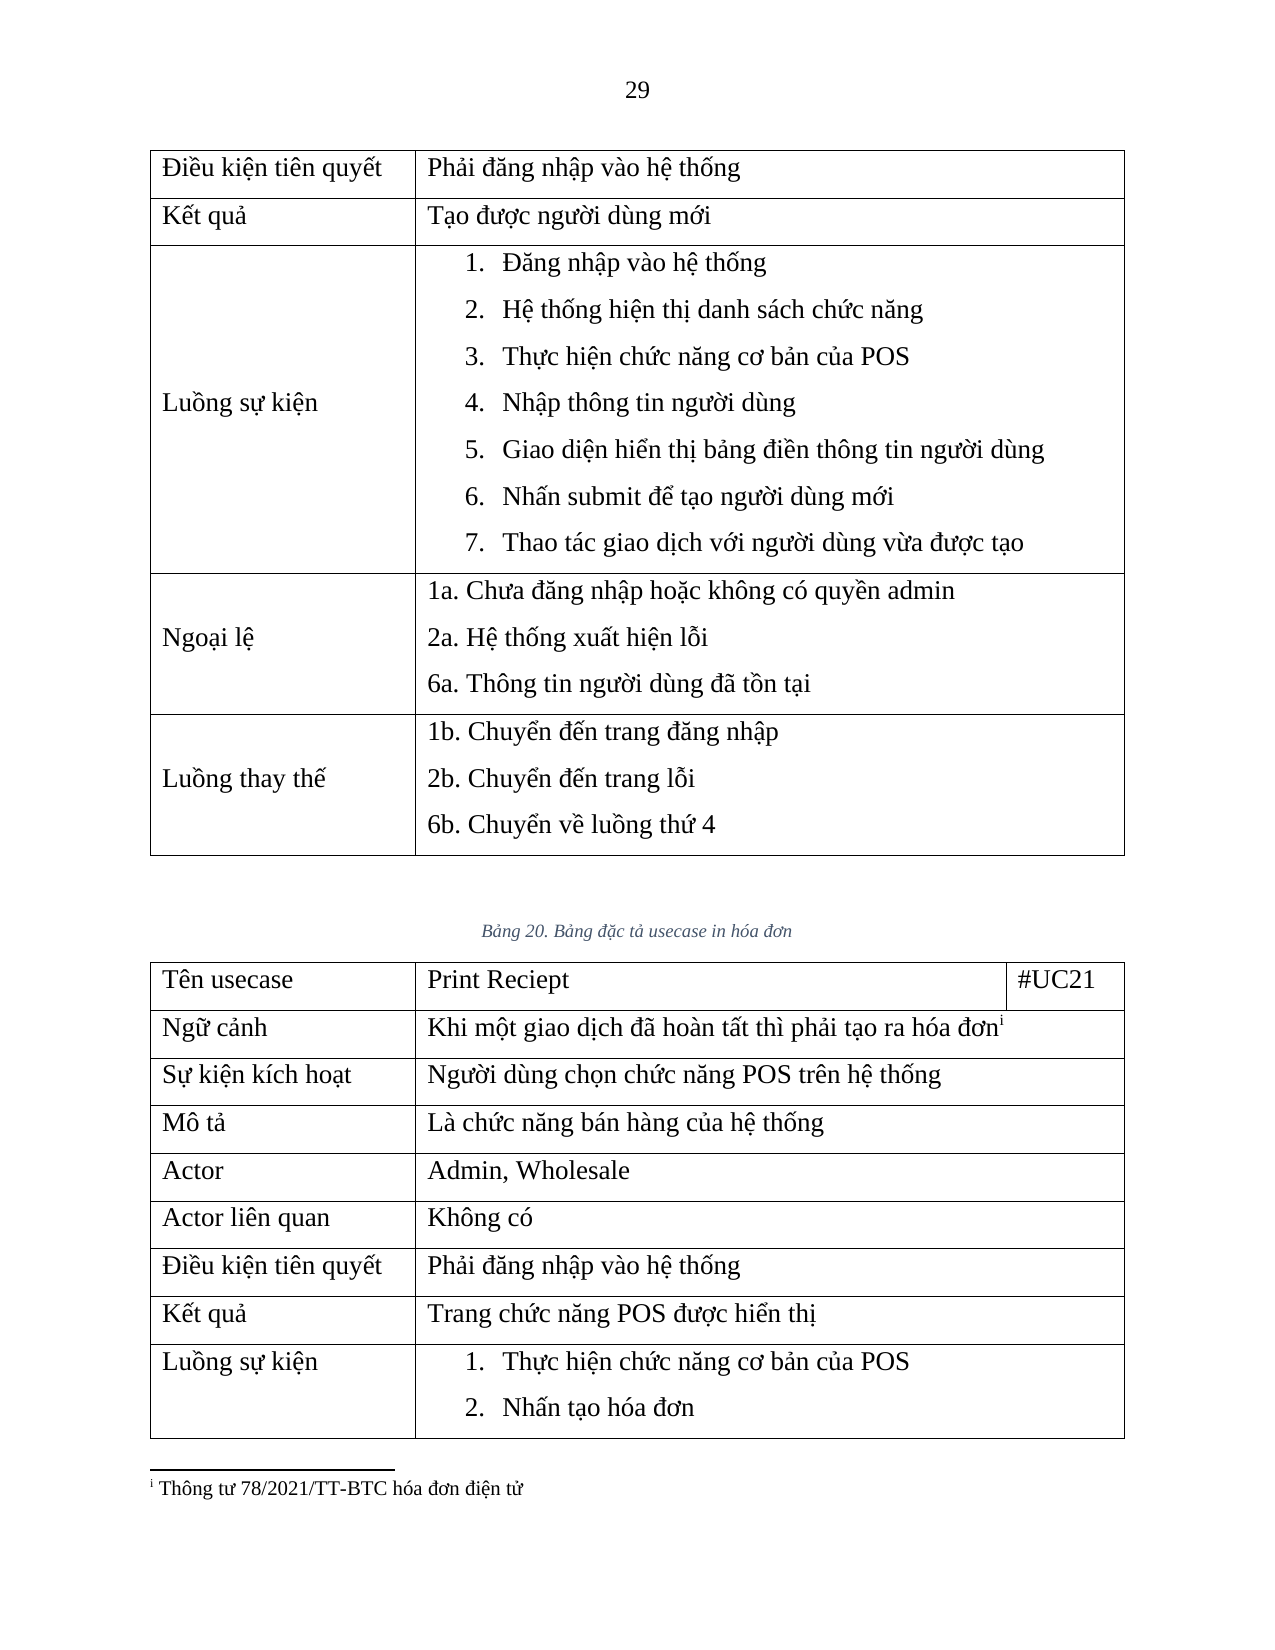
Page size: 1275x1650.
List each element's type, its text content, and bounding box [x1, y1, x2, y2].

table_cell 1a. Chưa đăng nhập hoặc không có quyền admin 2a. Hệ thống xuất hiện lỗi 6a. Thông tin người dùng đã tồn tại [416, 574, 1124, 714]
table_cell Tạo được người dùng mới [416, 199, 1124, 245]
table_cell Trang chức năng POS được hiển thị [416, 1297, 1124, 1344]
table_cell Ngoại lệ [151, 574, 415, 714]
table_cell Người dùng chọn chức năng POS trên hệ thống [416, 1059, 1124, 1105]
table_cell Điều kiện tiên quyết [151, 151, 415, 198]
table_cell Điều kiện tiên quyết [151, 1249, 415, 1296]
table_cell Là chức năng bán hàng của hệ thống [416, 1106, 1124, 1153]
table_cell Sự kiện kích hoạt [151, 1059, 415, 1105]
table_cell Luồng sự kiện [151, 246, 415, 573]
table_cell Actor liên quan [151, 1202, 415, 1248]
table_cell Phải đăng nhập vào hệ thống [416, 151, 1124, 198]
table_header Tên usecase [151, 963, 415, 1010]
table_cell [416, 1345, 1124, 1438]
table_header Print Reciept [416, 963, 1006, 1010]
table_cell Ngữ cảnh [151, 1011, 415, 1057]
table_cell Luồng thay thế [151, 715, 415, 855]
table_cell Actor [151, 1154, 415, 1201]
table_cell Luồng sự kiện [151, 1345, 415, 1438]
table_header #UC21 [1007, 963, 1124, 1010]
table_cell Kết quả [151, 199, 415, 245]
table_cell Kết quả [151, 1297, 415, 1344]
table_cell 1b. Chuyển đến trang đăng nhập 2b. Chuyển đến trang lỗi 6b. Chuyển về luồng thứ 4 [416, 715, 1124, 855]
table_cell Khi một giao dịch đã hoàn tất thì phải tạo ra hóa đơn [416, 1011, 1124, 1057]
text Bảng . Bảng đặc tả usecase in hóa đơn [150, 919, 1125, 941]
table_cell Phải đăng nhập vào hệ thống [416, 1249, 1124, 1296]
table_cell Admin, Wholesale [416, 1154, 1124, 1201]
table_cell Không có [416, 1202, 1124, 1248]
table_cell Đăng nhập vào hệ thống Hệ thống hiện thị danh sách chức năng Thực hiện chức năng cơ bản của POS Nhập thông tin người dùng Giao diện hiển thị bảng điền thông tin người dùng Nhấn submit để tạo người dùng mới Thao tác giao dịch với người dùng vừa được tạo [416, 246, 1124, 573]
table_cell Mô tả [151, 1106, 415, 1153]
